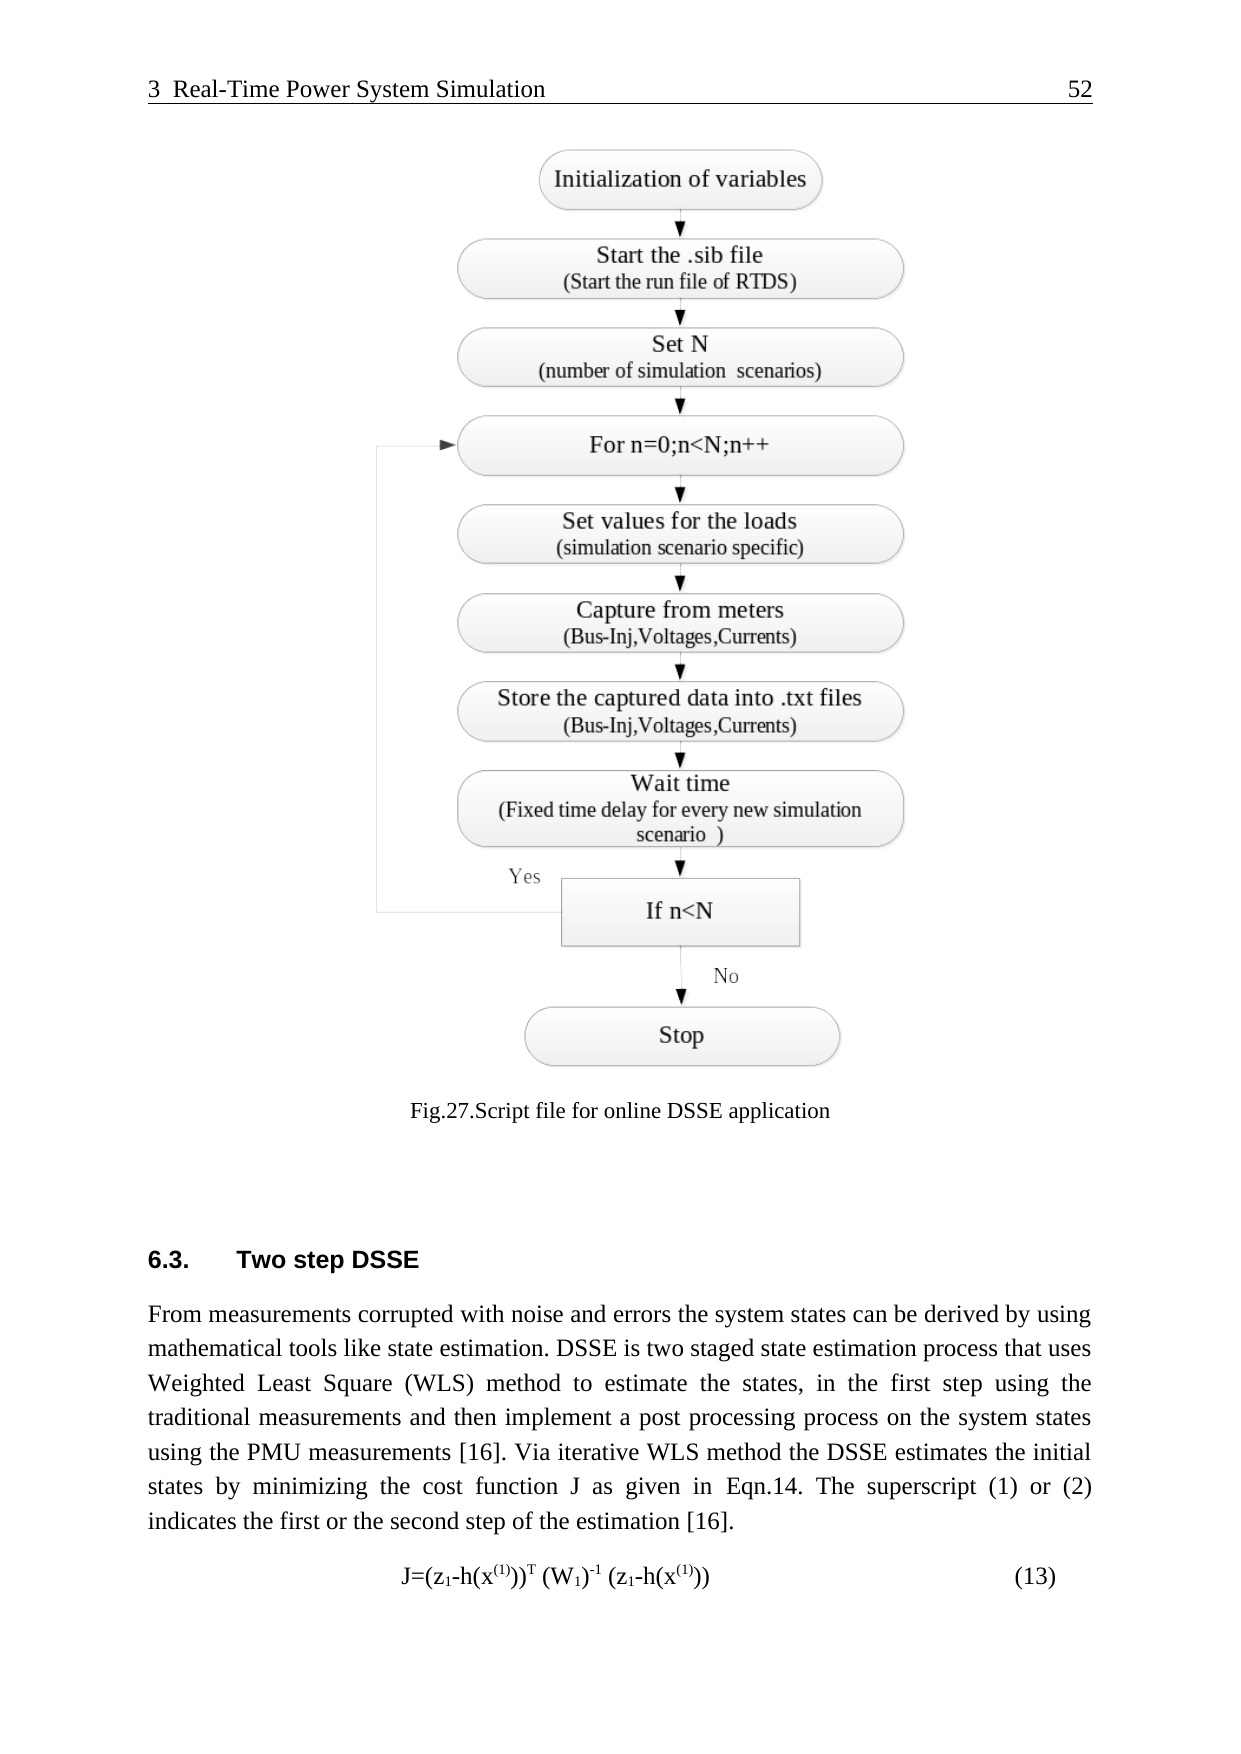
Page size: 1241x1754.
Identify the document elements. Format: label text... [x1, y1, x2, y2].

title Two step DSSE [148, 1245, 1093, 1274]
text From measurements corrupted with noise and errors the system states can be derived by using mathematical tools like state estimation. DSSE is two staged state estimation process that uses Weighted Least Square (WLS) method to estimate the states, in the first step using the traditional measurements and then implement a post processing process on the system states using the PMU measurements. Via iterative WLS method the DSSE estimates the initial states by minimizing the cost function J as given in Eqn.14. The superscript (1) or (2) indicates the first or the second step of the estimation. [148, 1299, 1093, 1535]
text Fig.27.Script file for online DSSE application [148, 1097, 1093, 1124]
table_header J=(z1-h(x(1)))T (W1)-1 (z1-h(x(1))) [136, 1561, 974, 1611]
table_header [974, 1561, 1096, 1611]
